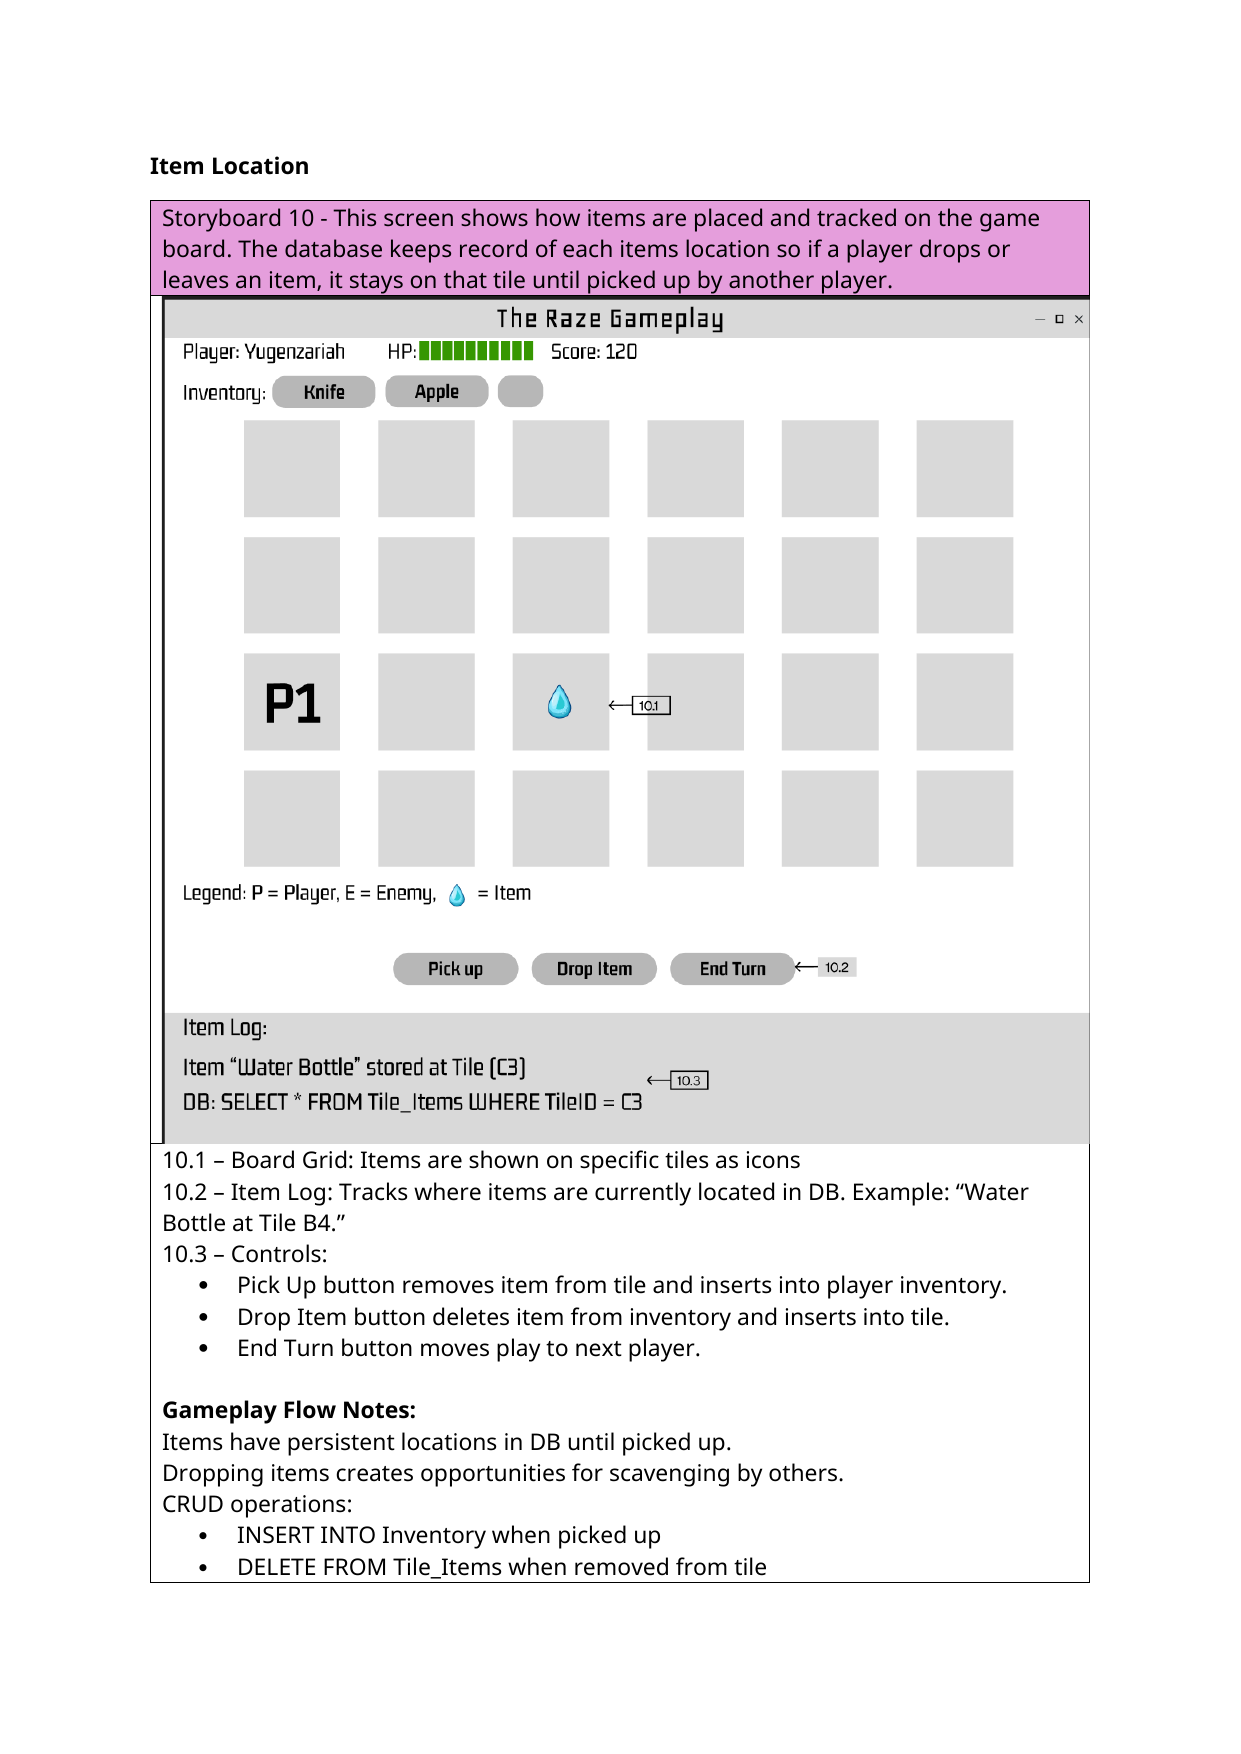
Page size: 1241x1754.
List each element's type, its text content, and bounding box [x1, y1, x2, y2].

table_header Storyboard 10 - This screen shows how items are placed and tracked on the game board. The database keeps record of each items location so if a player drops or leaves an item, it stays on that tile until picked up by another player. [151, 201, 1089, 295]
table_cell [151, 296, 161, 1143]
picture [161, 296, 1090, 1144]
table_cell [151, 1144, 1089, 1582]
text Item Location [150, 150, 1090, 181]
